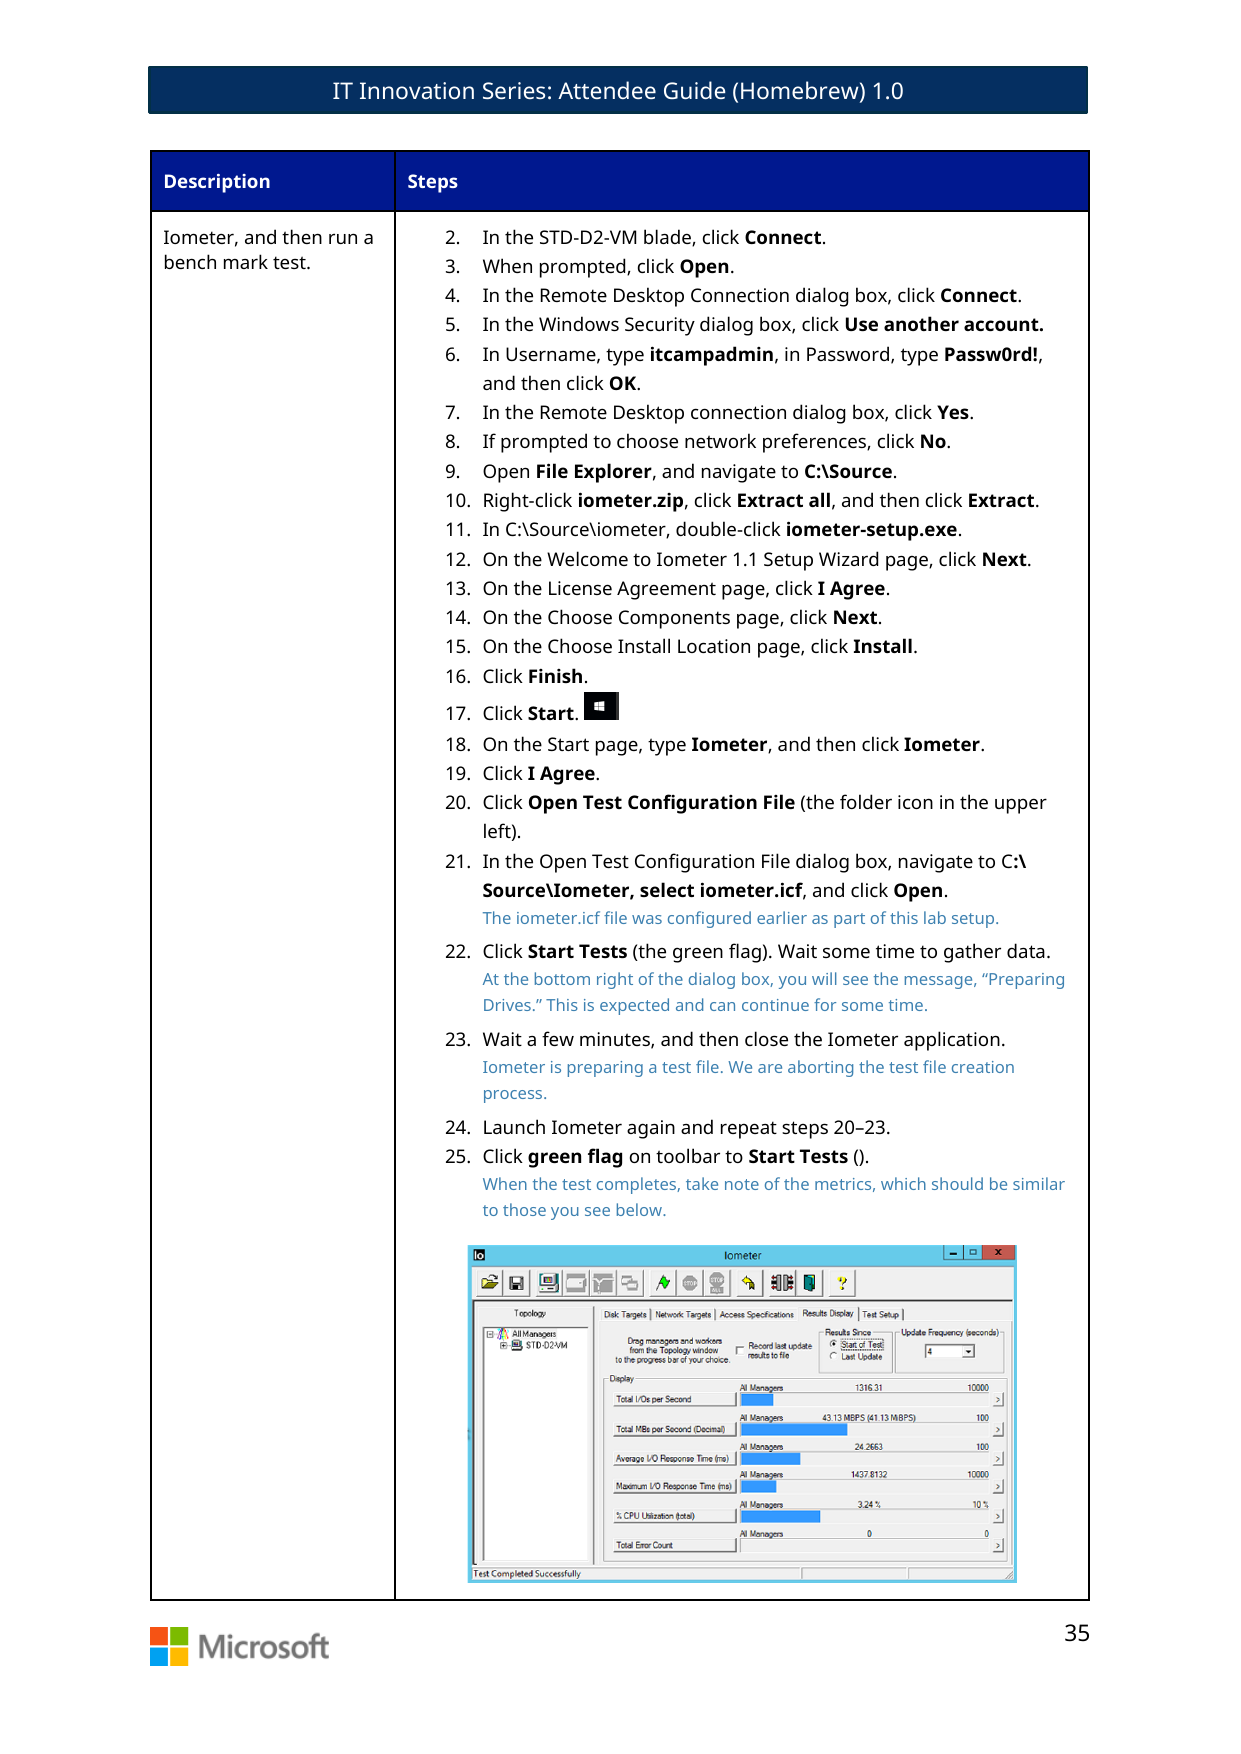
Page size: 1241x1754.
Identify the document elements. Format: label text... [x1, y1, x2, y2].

table_header Description [152, 152, 394, 210]
picture [150, 1627, 330, 1666]
picture [584, 692, 619, 720]
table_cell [152, 212, 394, 1598]
table_header Steps [396, 152, 1088, 210]
picture [467, 1245, 1017, 1583]
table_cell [396, 212, 1088, 1598]
